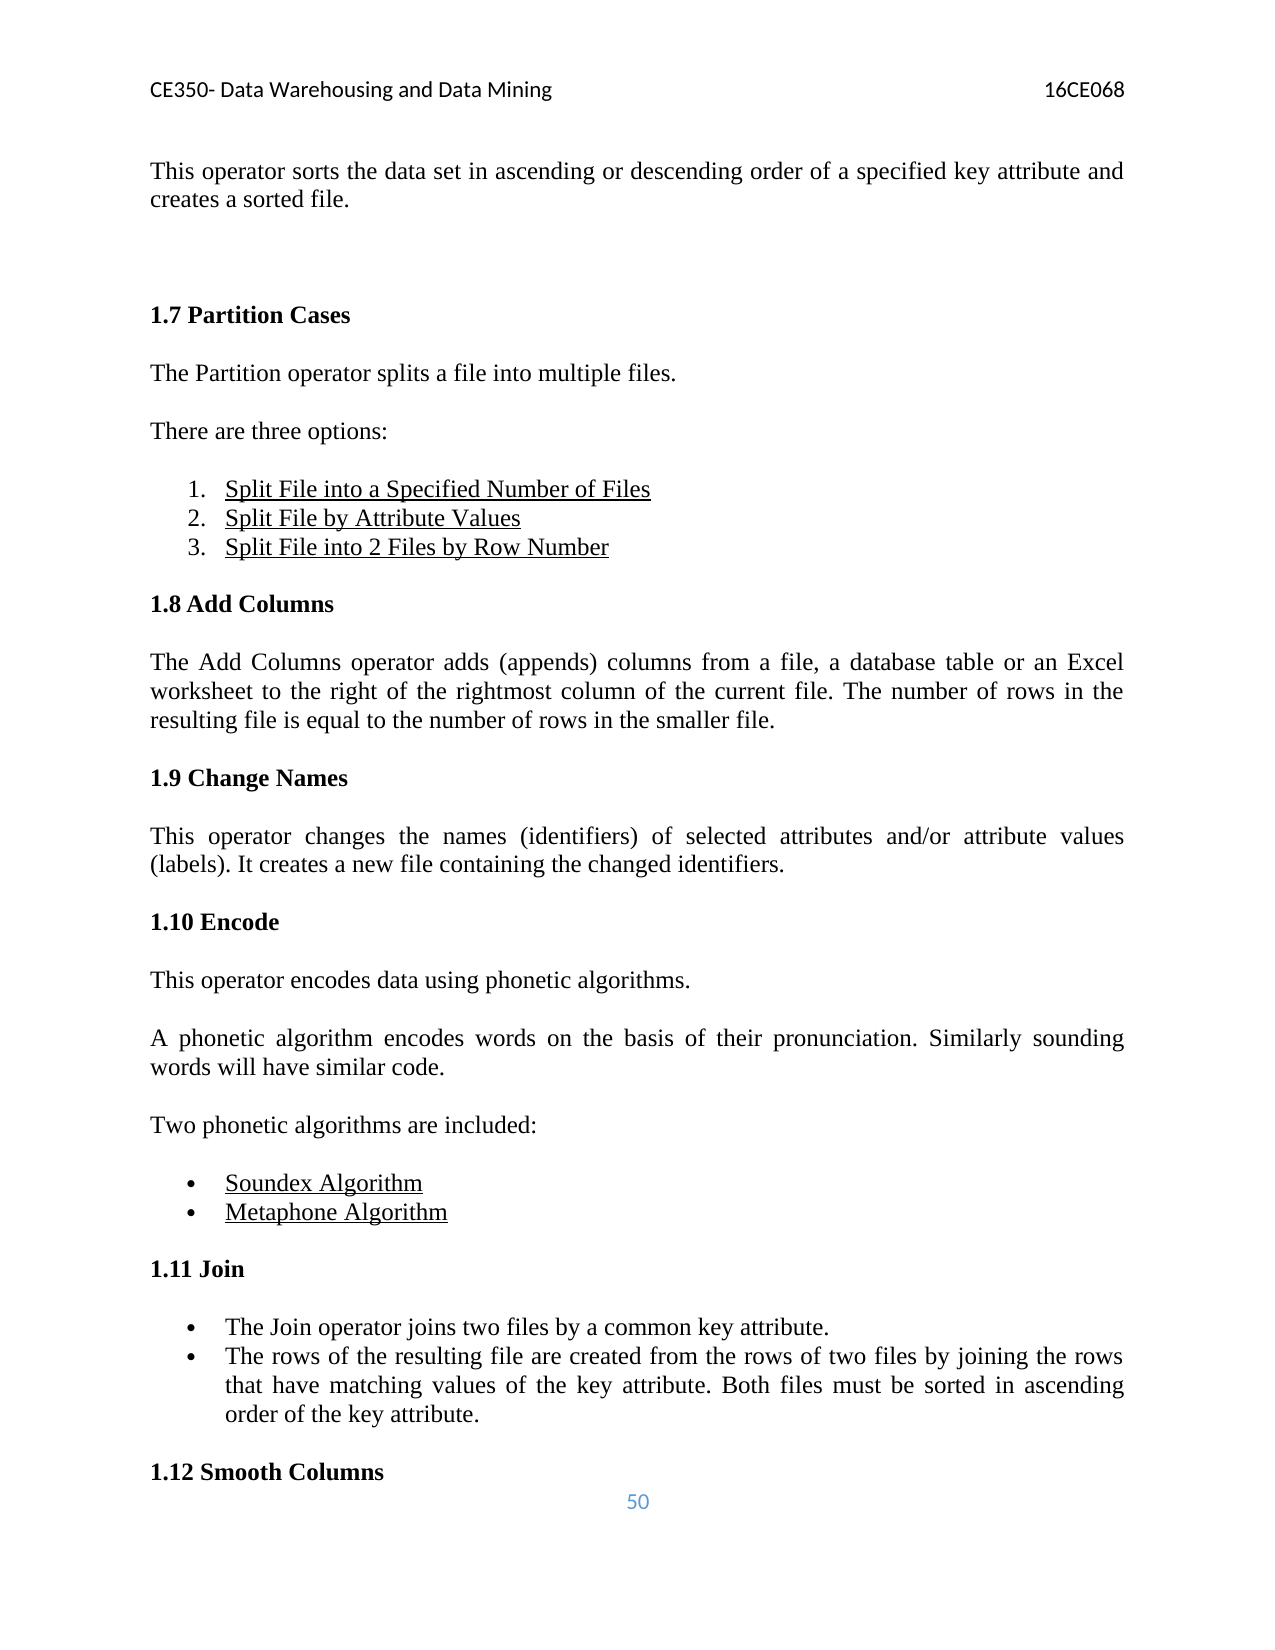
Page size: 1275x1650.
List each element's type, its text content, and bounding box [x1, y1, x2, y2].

list Split File into 2 Files by Row Number [187, 532, 1125, 560]
text This operator encodes data using phonetic algorithms. [150, 965, 1125, 994]
subtitle 1.9 Change Names [150, 763, 1125, 792]
list Split File into a Specified Number of Files [187, 474, 1125, 503]
subtitle 1.10 Encode [150, 907, 1125, 936]
subtitle 1.8 Add Columns [150, 589, 1125, 618]
list Soundex Algorithm [187, 1168, 1125, 1197]
text 1.12 Smooth Columns [150, 1457, 1125, 1485]
text This operator sorts the data set in ascending or descending order of a specified key attribute and creates a sorted file. [150, 156, 1125, 213]
list Split File by Attribute Values [187, 503, 1125, 532]
subtitle 1.7 Partition Cases [150, 300, 1125, 329]
list The Join operator joins two files by a common key attribute. [187, 1312, 1125, 1341]
list The rows of the resulting file are created from the rows of two files by joining the rows that have matching values of the key attribute. Both files must be sorted in ascending order of the key attribute. [187, 1341, 1125, 1427]
text There are three options: [150, 416, 1125, 445]
text The Add Columns operator adds (appends) columns from a file, a database table or an Excel worksheet to the right of the rightmost column of the current file. The number of rows in the resulting file is equal to the number of rows in the smaller file. [150, 647, 1125, 734]
text A phonetic algorithm encodes words on the basis of their pronunciation. Similarly sounding words will have similar code. [150, 1023, 1125, 1081]
text This operator changes the names (identifiers) of selected attributes and/or attribute values (labels). It creates a new file containing the changed identifiers. [150, 821, 1125, 878]
text Two phonetic algorithms are included: [150, 1110, 1125, 1139]
text The Partition operator splits a file into multiple files. [150, 358, 1125, 387]
list Metaphone Algorithm [187, 1197, 1125, 1225]
text 1.11 Join [150, 1254, 1125, 1283]
